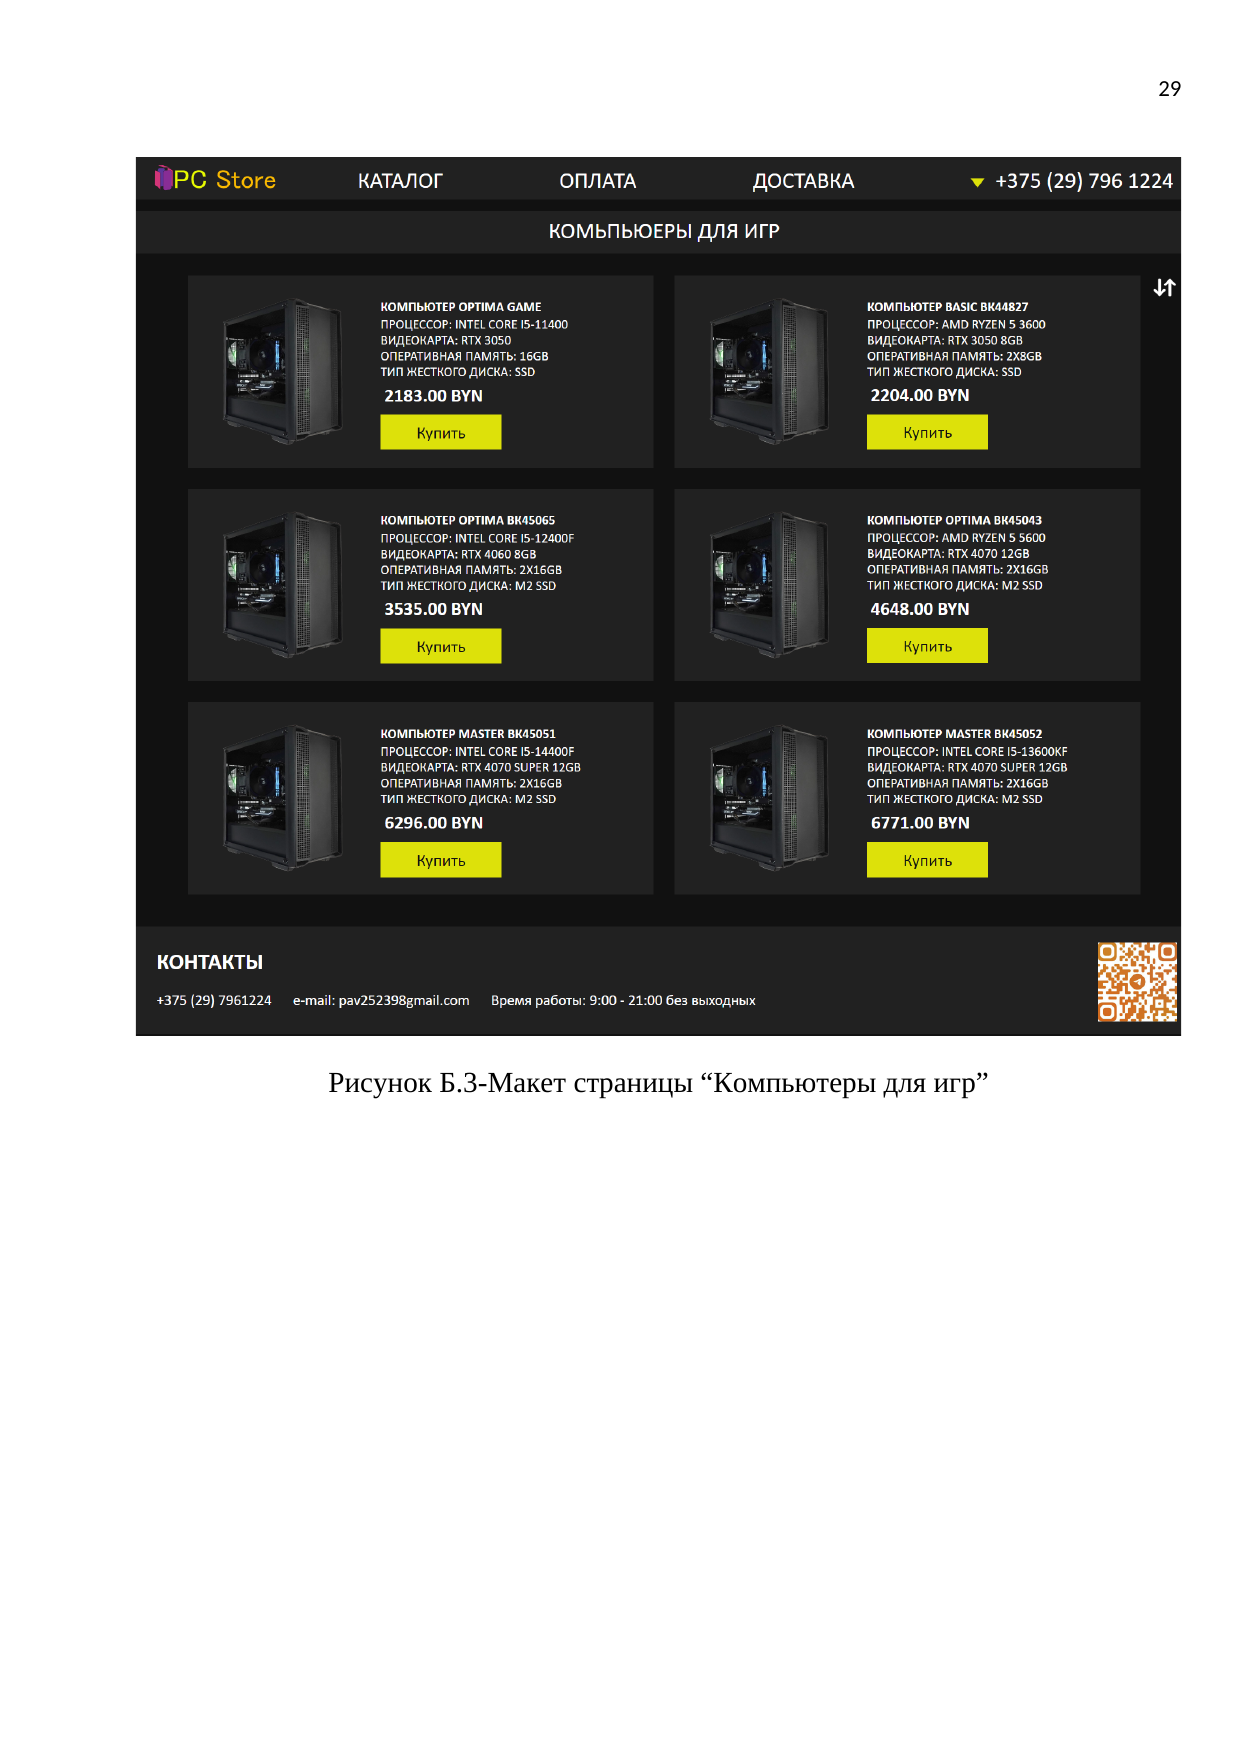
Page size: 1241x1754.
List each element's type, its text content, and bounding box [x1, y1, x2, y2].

text Рисунок Б.3-Макет страницы “Компьютеры для игр” [136, 1065, 1181, 1099]
picture [135, 157, 1182, 1036]
